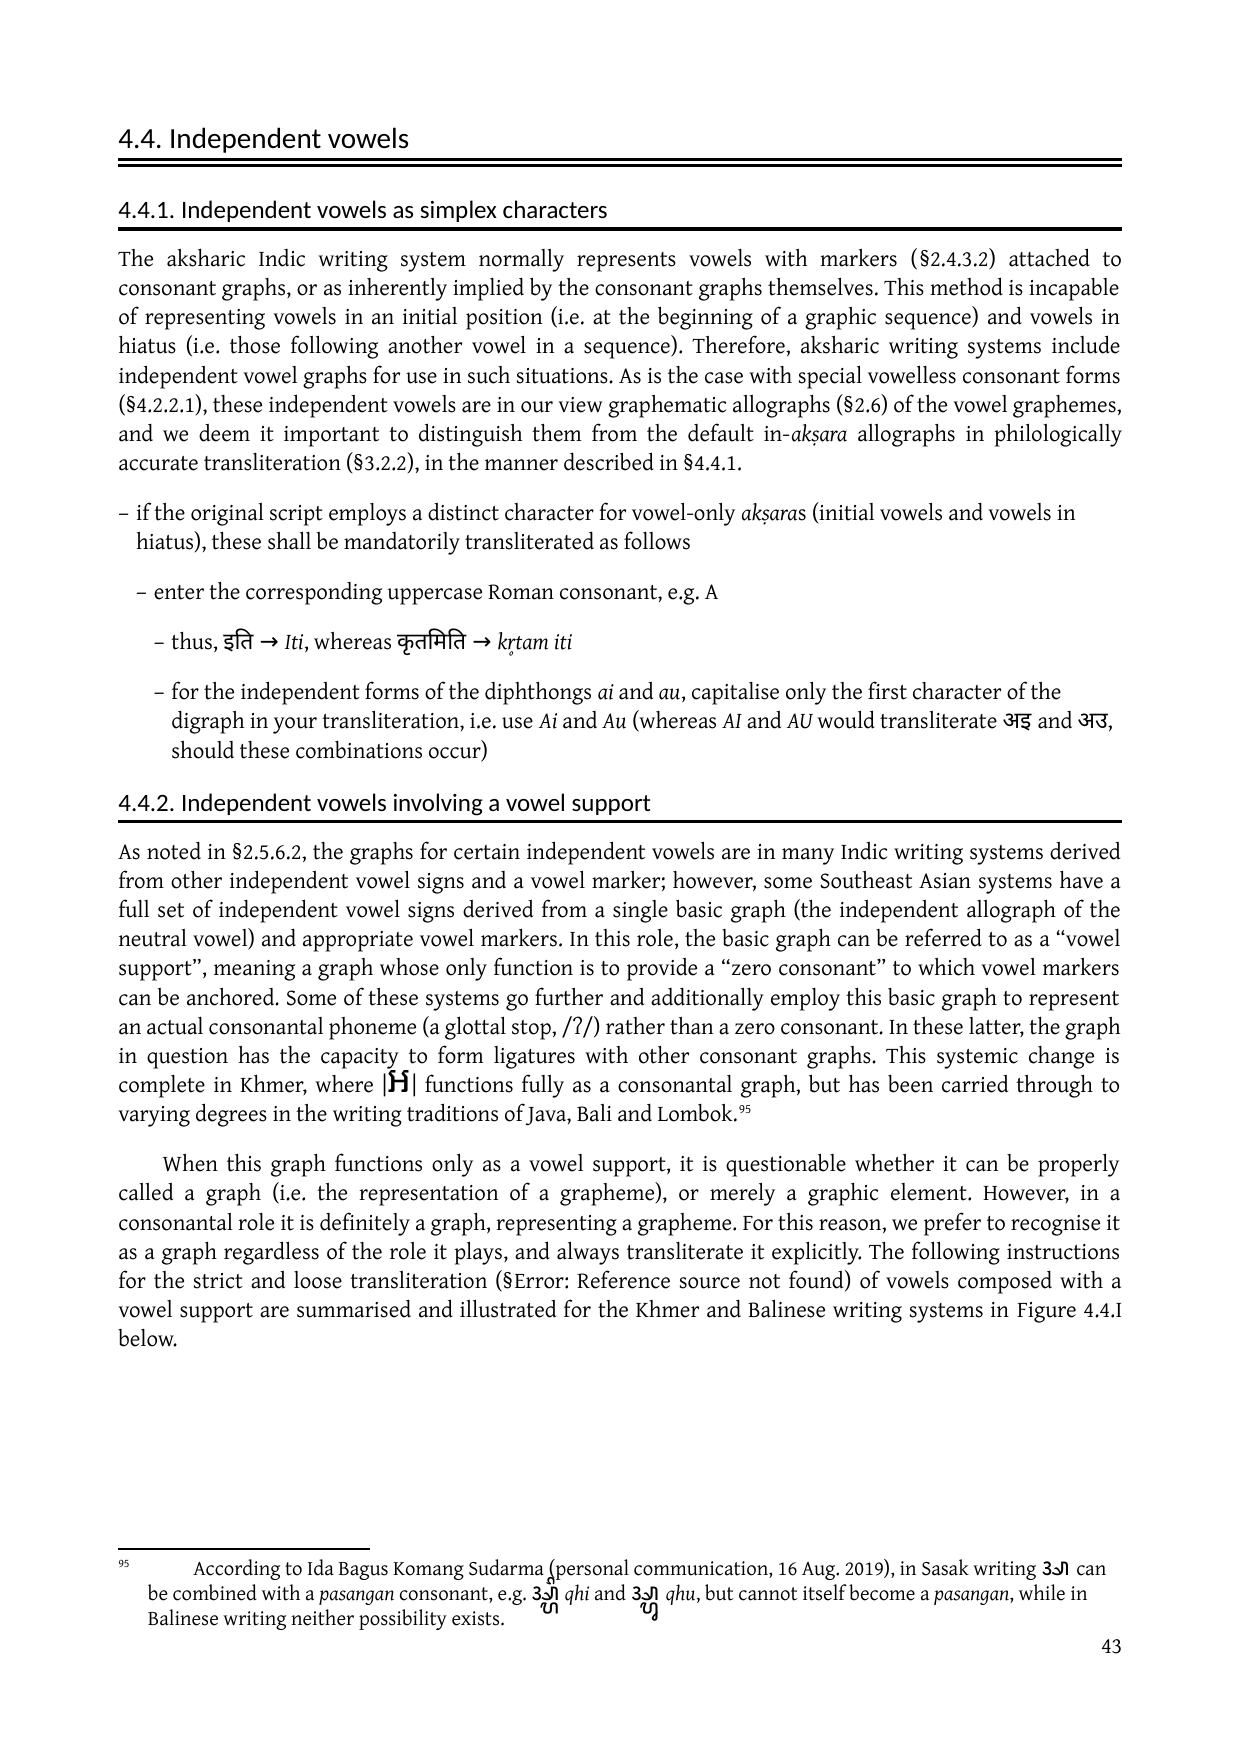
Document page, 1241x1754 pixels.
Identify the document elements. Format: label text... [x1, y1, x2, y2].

subtitle Independent vowels [118, 118, 1122, 158]
text The aksharic Indic writing system normally represents vowels with markers (§2.4.3.2) attached to consonant graphs, or as inherently implied by the consonant graphs themselves. This method is incapable of representing vowels in an initial position (i.e. at the beginning of a graphic sequence) and vowels in hiatus (i.e. those following another vowel in a sequence). Therefore, aksharic writing systems include independent vowel graphs for use in such situations. As is the case with special vowelless consonant forms (§4.2.2.1), these independent vowels are in our view graphematic allographs (§2.6) of the vowel graphemes, and we deem it important to distinguish them from the default in-akṣara allographs in philologically accurate transliteration (§3.2.2), in the manner described in §4.4.1. [118, 243, 1122, 476]
list enter the corresponding uppercase Roman consonant, e.g. A [136, 576, 1122, 606]
text When this graph functions only as a vowel support, it is questionable whether it can be properly called a graph (i.e. the representation of a grapheme), or merely a graphic element. However, in a consonantal role it is definitely a graph, representing a grapheme. For this reason, we prefer to recognise it as a graph regardless of the role it plays, and always transliterate it explicitly. The following instructions for the strict and loose transliteration (§3.3) of vowels composed with a vowel support are summarised and illustrated for the Khmer and Balinese writing systems in Figure 4.4.B below. [118, 1148, 1122, 1352]
list thus, इति → Iti, whereas कृतमिति → kr̥tam iti [153, 626, 1122, 656]
subtitle Independent vowels as simplex characters [118, 192, 1122, 227]
list for the independent forms of the diphthongs ai and au, capitalise only the first character of the digraph in your transliteration, i.e. use Ai and Au (whereas AI and AU would transliterate अइ and अउ, should these combinations occur) [153, 676, 1122, 764]
text As noted in §2.5.6.2, the graphs for certain independent vowels are in many Indic writing systems derived from other independent vowel signs and a vowel marker; however, some Southeast Asian systems have a full set of independent vowel signs derived from a single basic graph (the independent allograph of the neutral vowel) and appropriate vowel markers. In this role, the basic graph can be referred to as a “vowel support”, meaning a graph whose only function is to provide a “zero consonant” to which vowel markers can be anchored. Some of these systems go further and additionally employ this basic graph to represent an actual consonantal phoneme (a glottal stop, /ʔ/) rather than a zero consonant. In these latter, the graph in question has the capacity to form ligatures with other consonant graphs. This systemic change is complete in Khmer, where |អ| functions fully as a consonantal graph, but has been carried through to varying degrees in the writing traditions of Java, Bali and Lombok. [118, 836, 1122, 1127]
subtitle Independent vowels involving a vowel support [118, 785, 1122, 820]
list if the original script employs a distinct character for vowel-only akṣaras (initial vowels and vowels in hiatus), these shall be mandatorily transliterated as follows [118, 497, 1122, 556]
